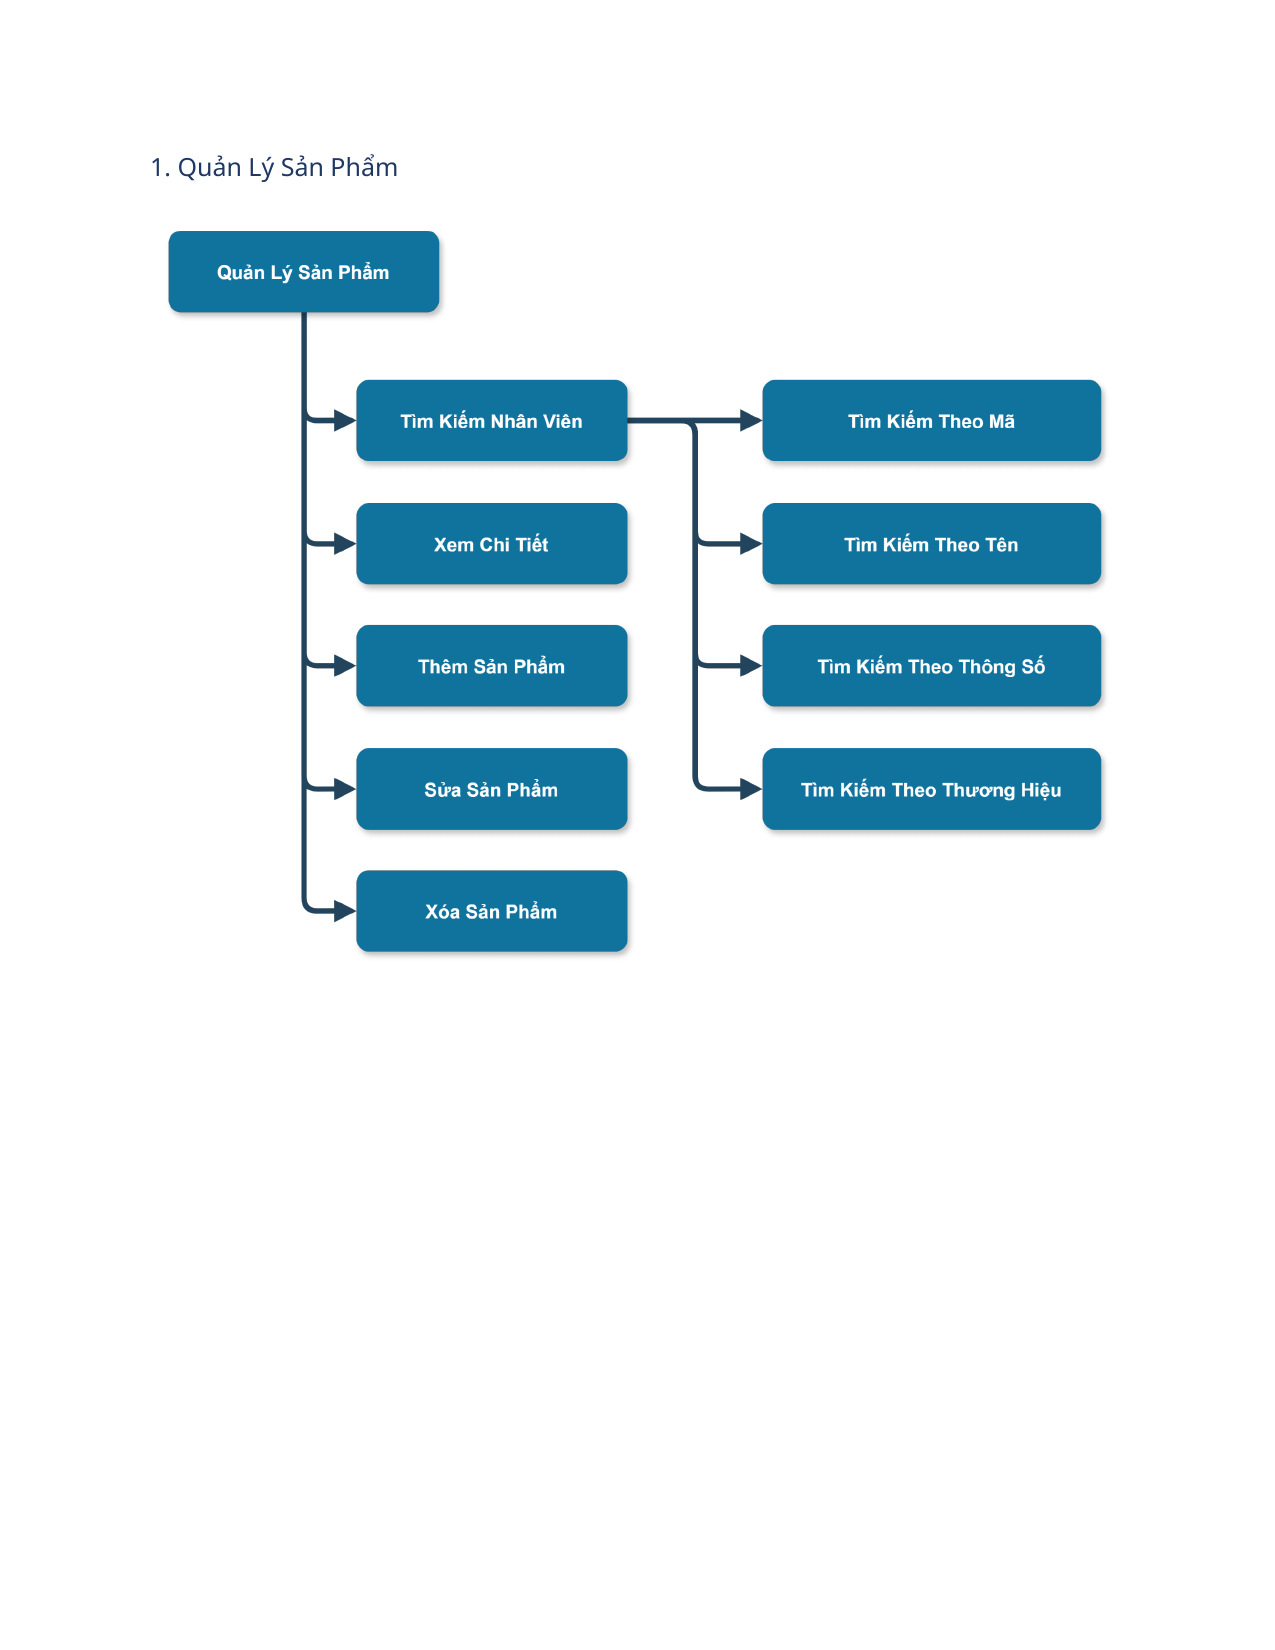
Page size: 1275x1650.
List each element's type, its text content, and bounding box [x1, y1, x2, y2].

subtitle 1. Quản Lý Sản Phẩm [150, 150, 1125, 184]
picture [150, 211, 1125, 975]
